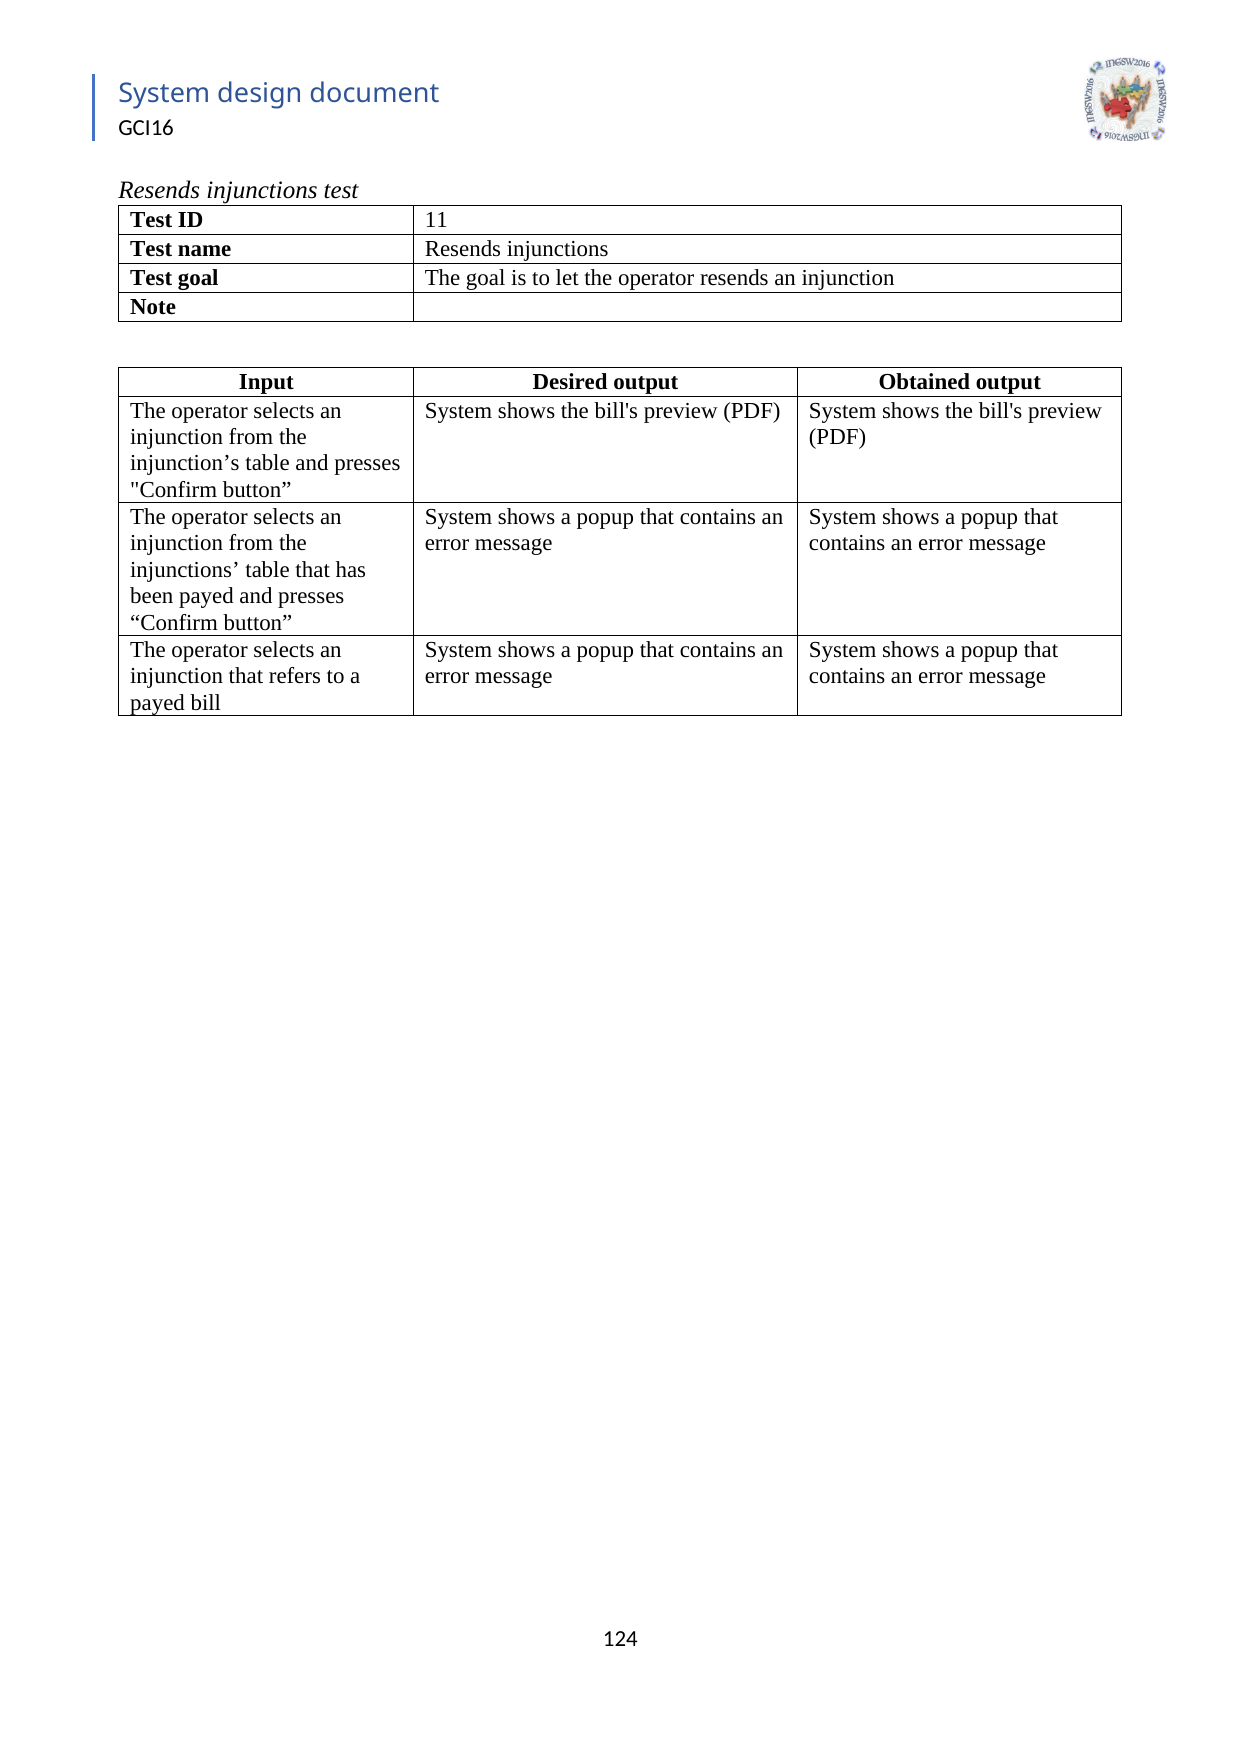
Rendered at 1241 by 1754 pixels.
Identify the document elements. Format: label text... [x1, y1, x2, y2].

table_cell Test name [119, 235, 413, 263]
table_cell System shows a popup that contains an error message [414, 636, 797, 715]
picture [1076, 55, 1171, 149]
table_cell [414, 293, 1121, 321]
table_cell System shows the bill's preview (PDF) [798, 397, 1121, 502]
table_header 11 [414, 206, 1121, 234]
table_cell The operator selects an injunction from the injunctions’ table that has been payed and presses “Confirm button” [119, 503, 413, 635]
table_header Obtained output [798, 368, 1121, 396]
table_header Test ID [119, 206, 413, 234]
table_cell The operator selects an injunction from the injunction’s table and presses "Confirm button” [119, 397, 413, 502]
table_cell Resends injunctions [414, 235, 1121, 263]
table_header Desired output [414, 368, 797, 396]
table_cell The goal is to let the operator resends an injunction [414, 264, 1121, 292]
table_cell The operator selects an injunction that refers to a payed bill [119, 636, 413, 715]
table_cell Note [119, 293, 413, 321]
table_cell Test goal [119, 264, 413, 292]
subtitle Resends injunctions test [118, 175, 1122, 203]
table_cell System shows a popup that contains an error message [798, 503, 1121, 635]
table_cell System shows a popup that contains an error message [798, 636, 1121, 715]
table_cell System shows the bill's preview (PDF) [414, 397, 797, 502]
table_cell System shows a popup that contains an error message [414, 503, 797, 635]
table_header Input [119, 368, 413, 396]
